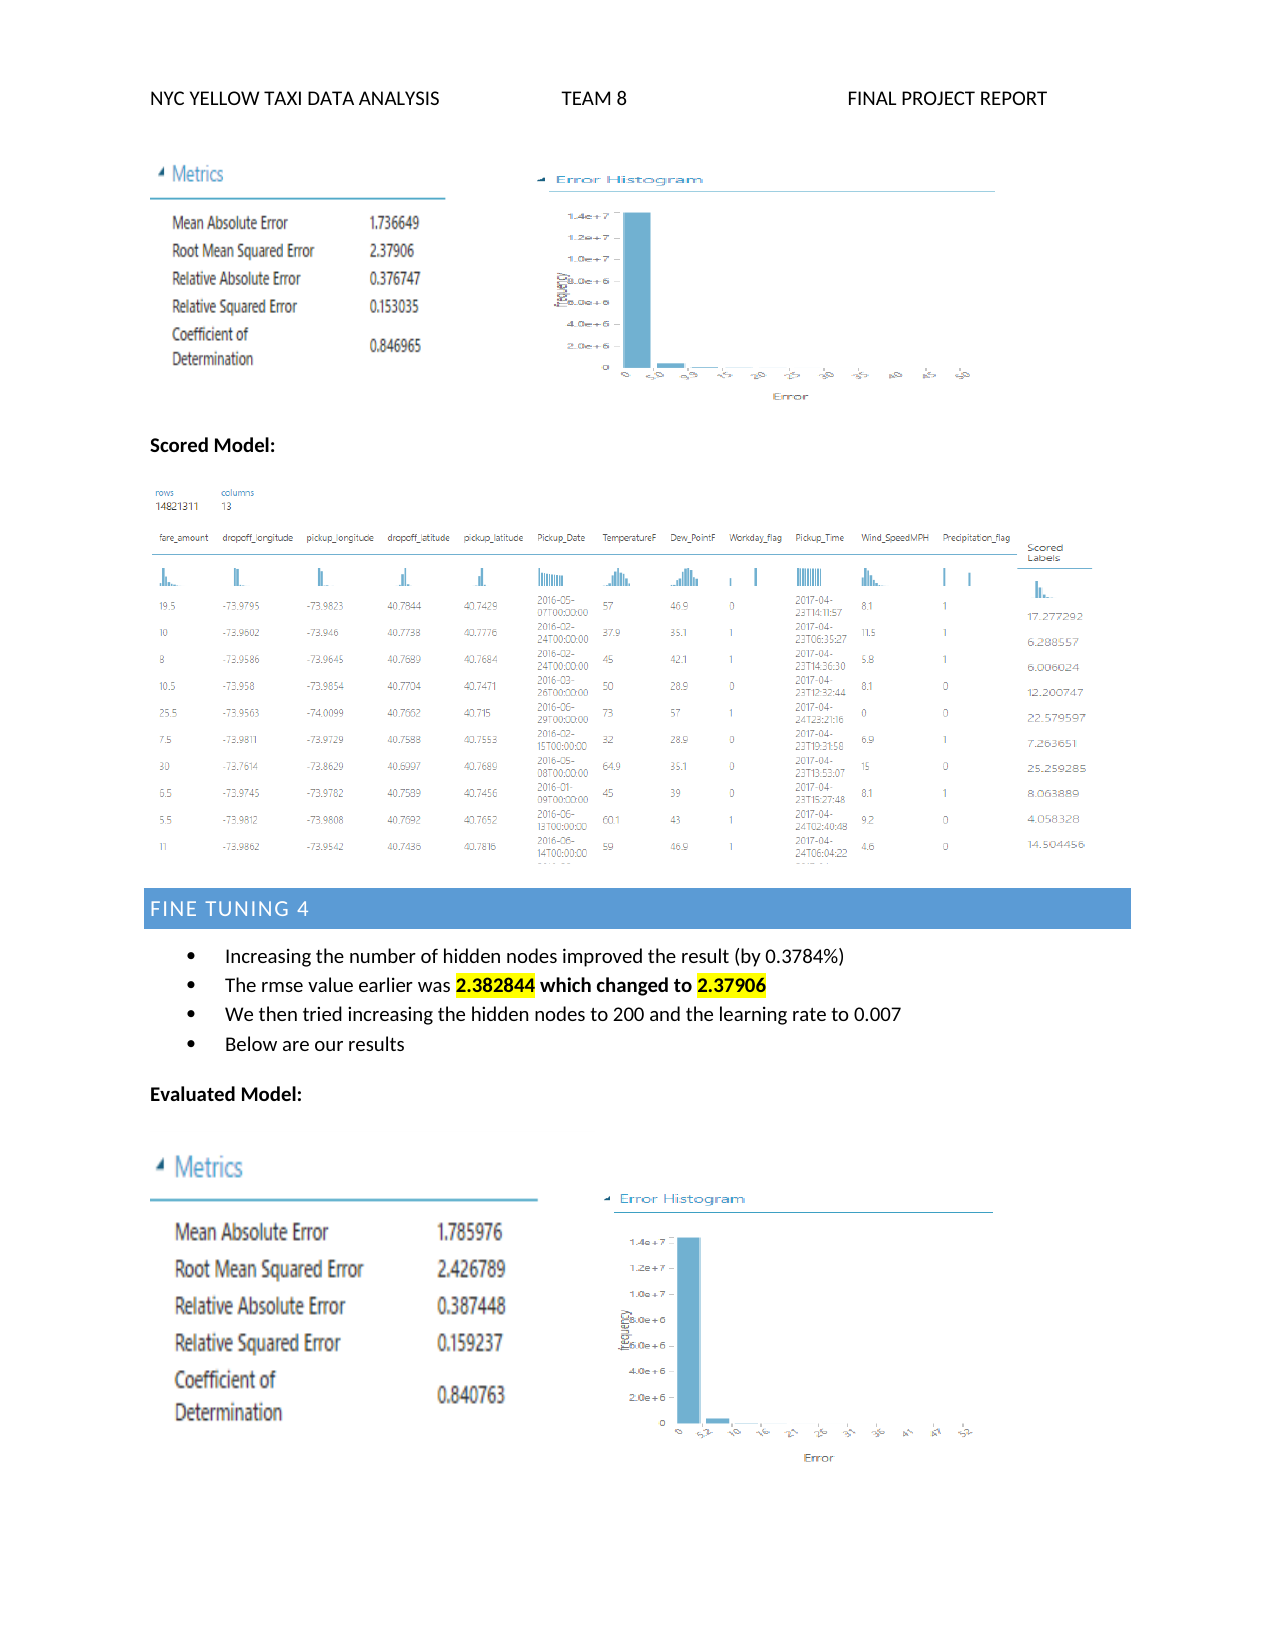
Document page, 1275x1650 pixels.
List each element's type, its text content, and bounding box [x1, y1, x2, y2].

picture [150, 482, 1093, 864]
text Scored Model: [150, 432, 1125, 458]
list The rmse value earlier was 2.382844 which changed to 2.37906 [187, 972, 1125, 998]
text Evaluated Model: [150, 1081, 1125, 1106]
list We then tried increasing the hidden nodes to 200 and the learning rate to 0.007 [187, 1002, 1125, 1027]
list Below are our results [187, 1031, 1125, 1056]
list Increasing the number of hidden nodes improved the result (by 0.3784%) [187, 943, 1125, 969]
picture [150, 1130, 1064, 1469]
picture [150, 150, 1057, 408]
subtitle FINE TUNING 4 [150, 895, 1125, 922]
